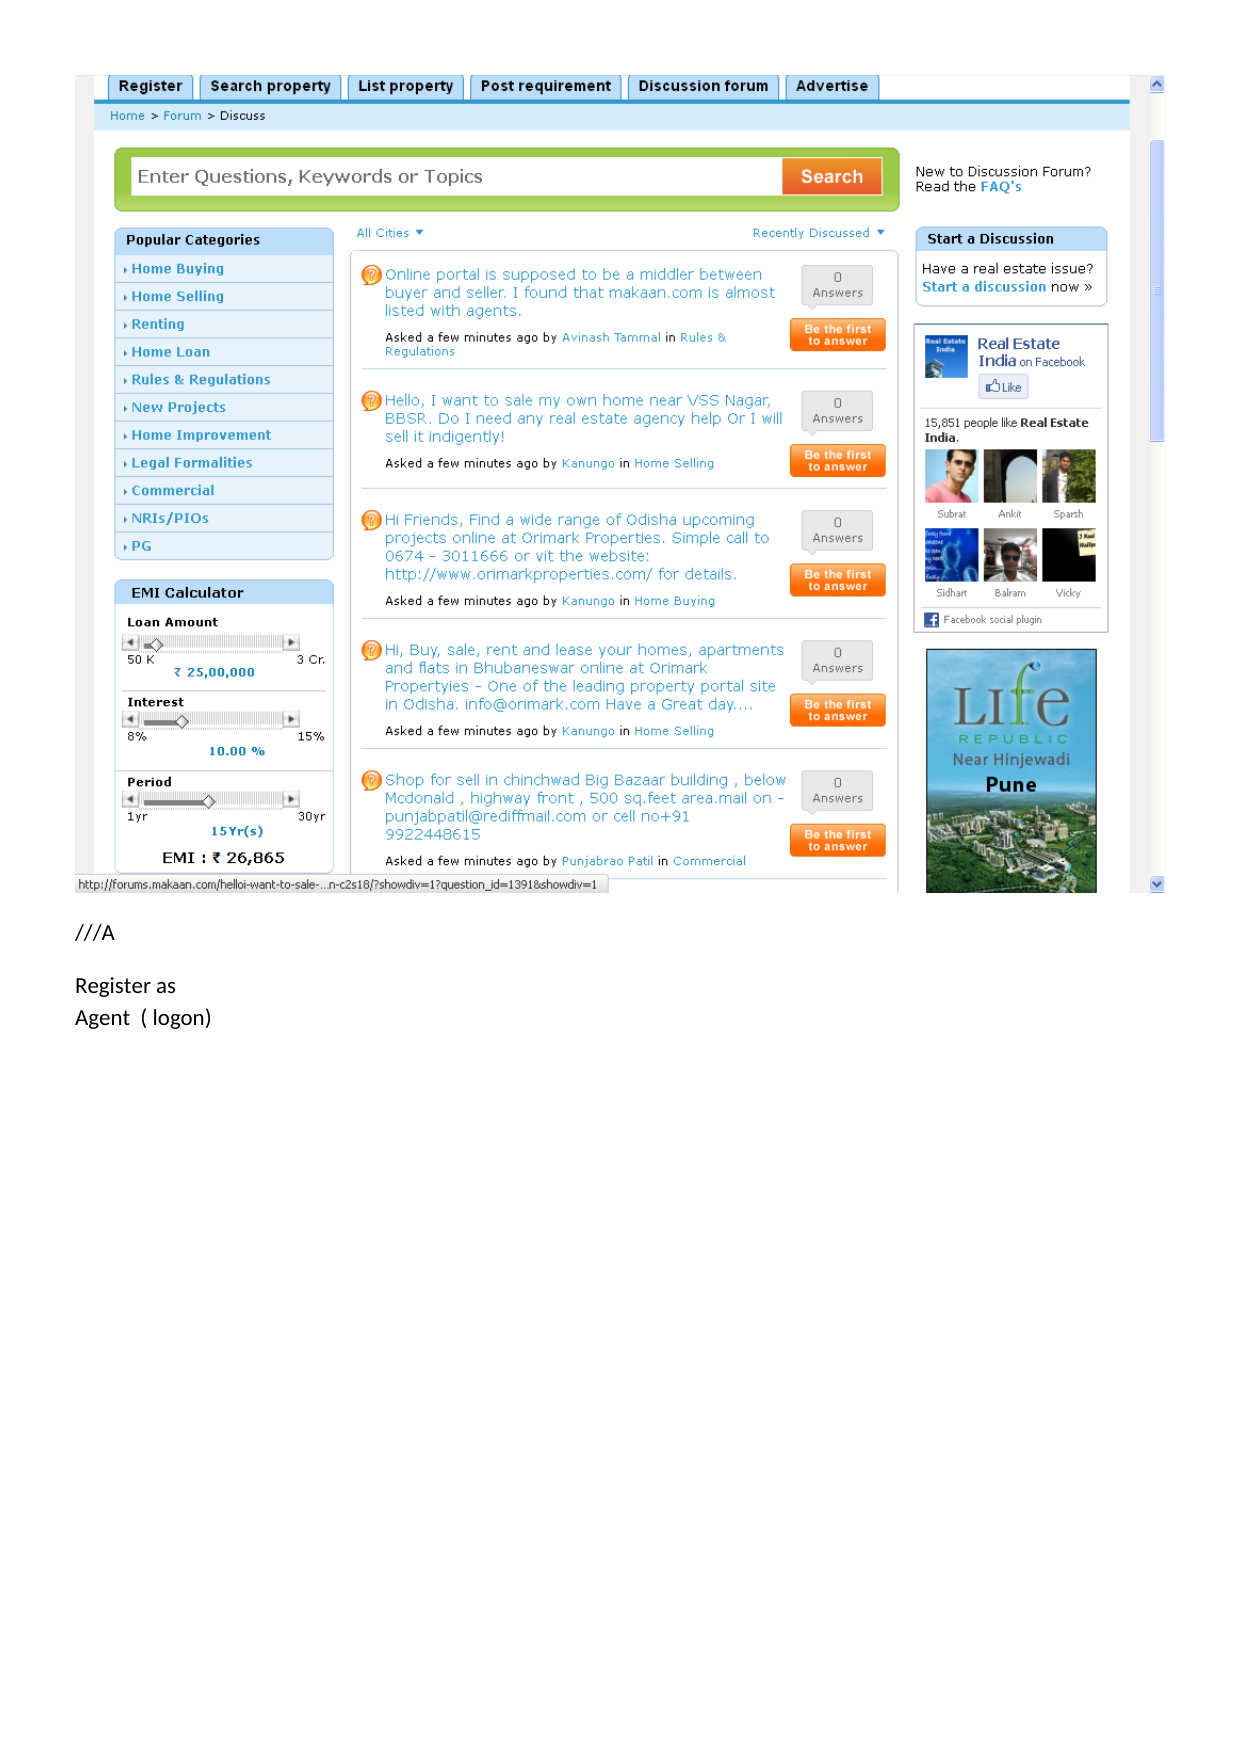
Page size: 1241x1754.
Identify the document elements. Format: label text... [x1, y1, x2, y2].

text ///A [75, 918, 1165, 946]
picture [75, 75, 1166, 893]
text Register as Agent ( logon) [75, 971, 1165, 1031]
